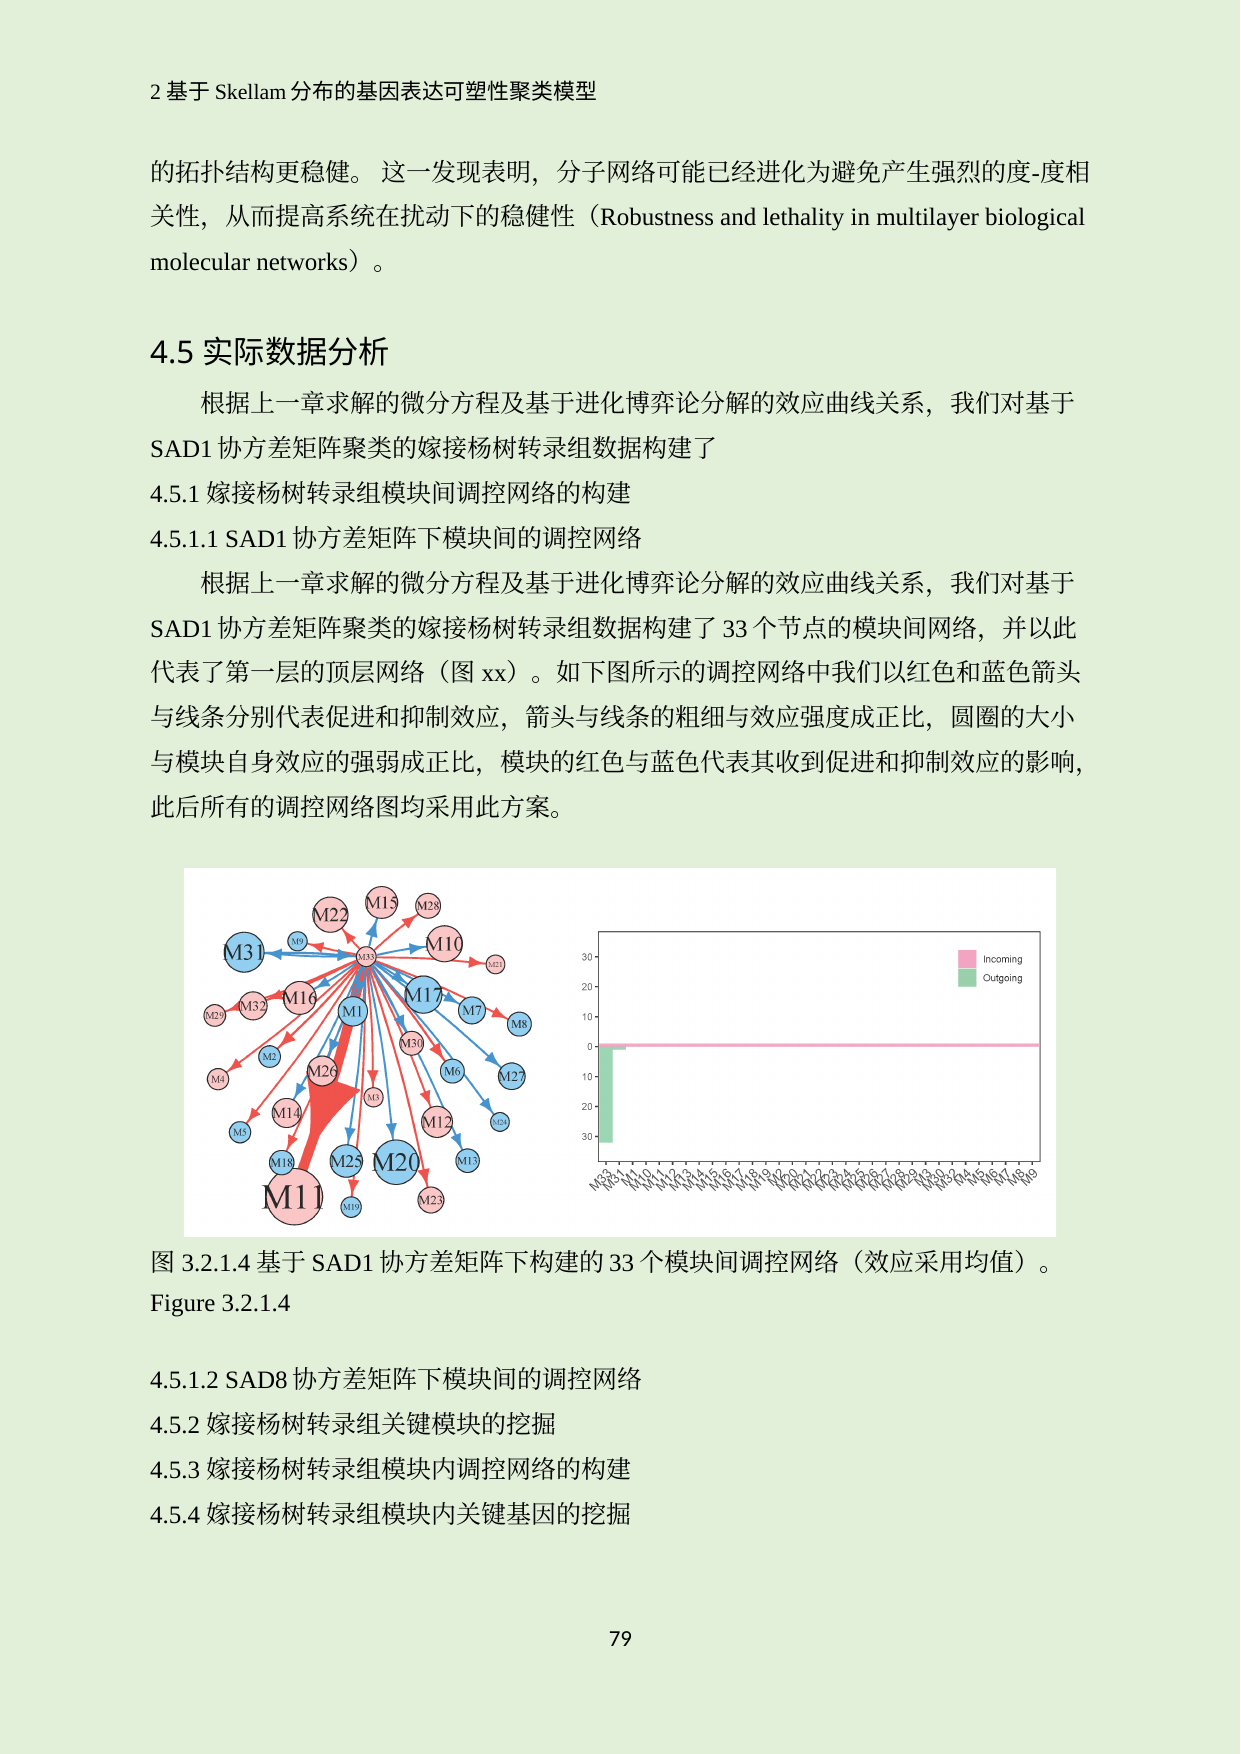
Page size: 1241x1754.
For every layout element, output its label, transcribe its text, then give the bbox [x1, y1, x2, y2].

text 4.5.3 嫁接杨树转录组模块内调控网络的构建 [150, 1449, 1090, 1486]
text 4.5.2 嫁接杨树转录组关键模块的挖掘 [150, 1405, 1090, 1441]
text 4.5.4 嫁接杨树转录组模块内关键基因的挖掘 [150, 1494, 1090, 1530]
text Figure 3.2.1.4 [150, 1288, 1090, 1317]
text 图 3.2.1.4 基于SAD1协方差矩阵下构建的33个模块间调控网络（效应采用均值）。 [150, 1243, 1090, 1279]
picture [183, 868, 1057, 1237]
text 4.5.1 嫁接杨树转录组模块间调控网络的构建 [150, 473, 1090, 509]
text 根据上一章求解的微分方程及基于进化博弈论分解的效应曲线关系，我们对基于SAD1协方差矩阵聚类的嫁接杨树转录组数据构建了33个节点的模块间网络，并以此代表了第一层的顶层网络（图 xx）。如下图所示的调控网络中我们以红色和蓝色箭头与线条分别代表促进和抑制效应，箭头与线条的粗细与效应强度成正比，圆圈的大小与模块自身效应的强弱成正比，模块的红色与蓝色代表其收到促进和抑制效应的影响，此后所有的调控网络图均采用此方案。 [150, 563, 1090, 824]
text 4.5.1.1 SAD1协方差矩阵下模块间的调控网络 [150, 518, 1090, 554]
text 4.5.1.2 SAD8协方差矩阵下模块间的调控网络 [150, 1360, 1090, 1396]
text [150, 152, 1090, 278]
text 根据上一章求解的微分方程及基于进化博弈论分解的效应曲线关系，我们对基于SAD1协方差矩阵聚类的嫁接杨树转录组数据构建了 [150, 384, 1090, 464]
text 4.5 实际数据分析 [150, 327, 1090, 372]
